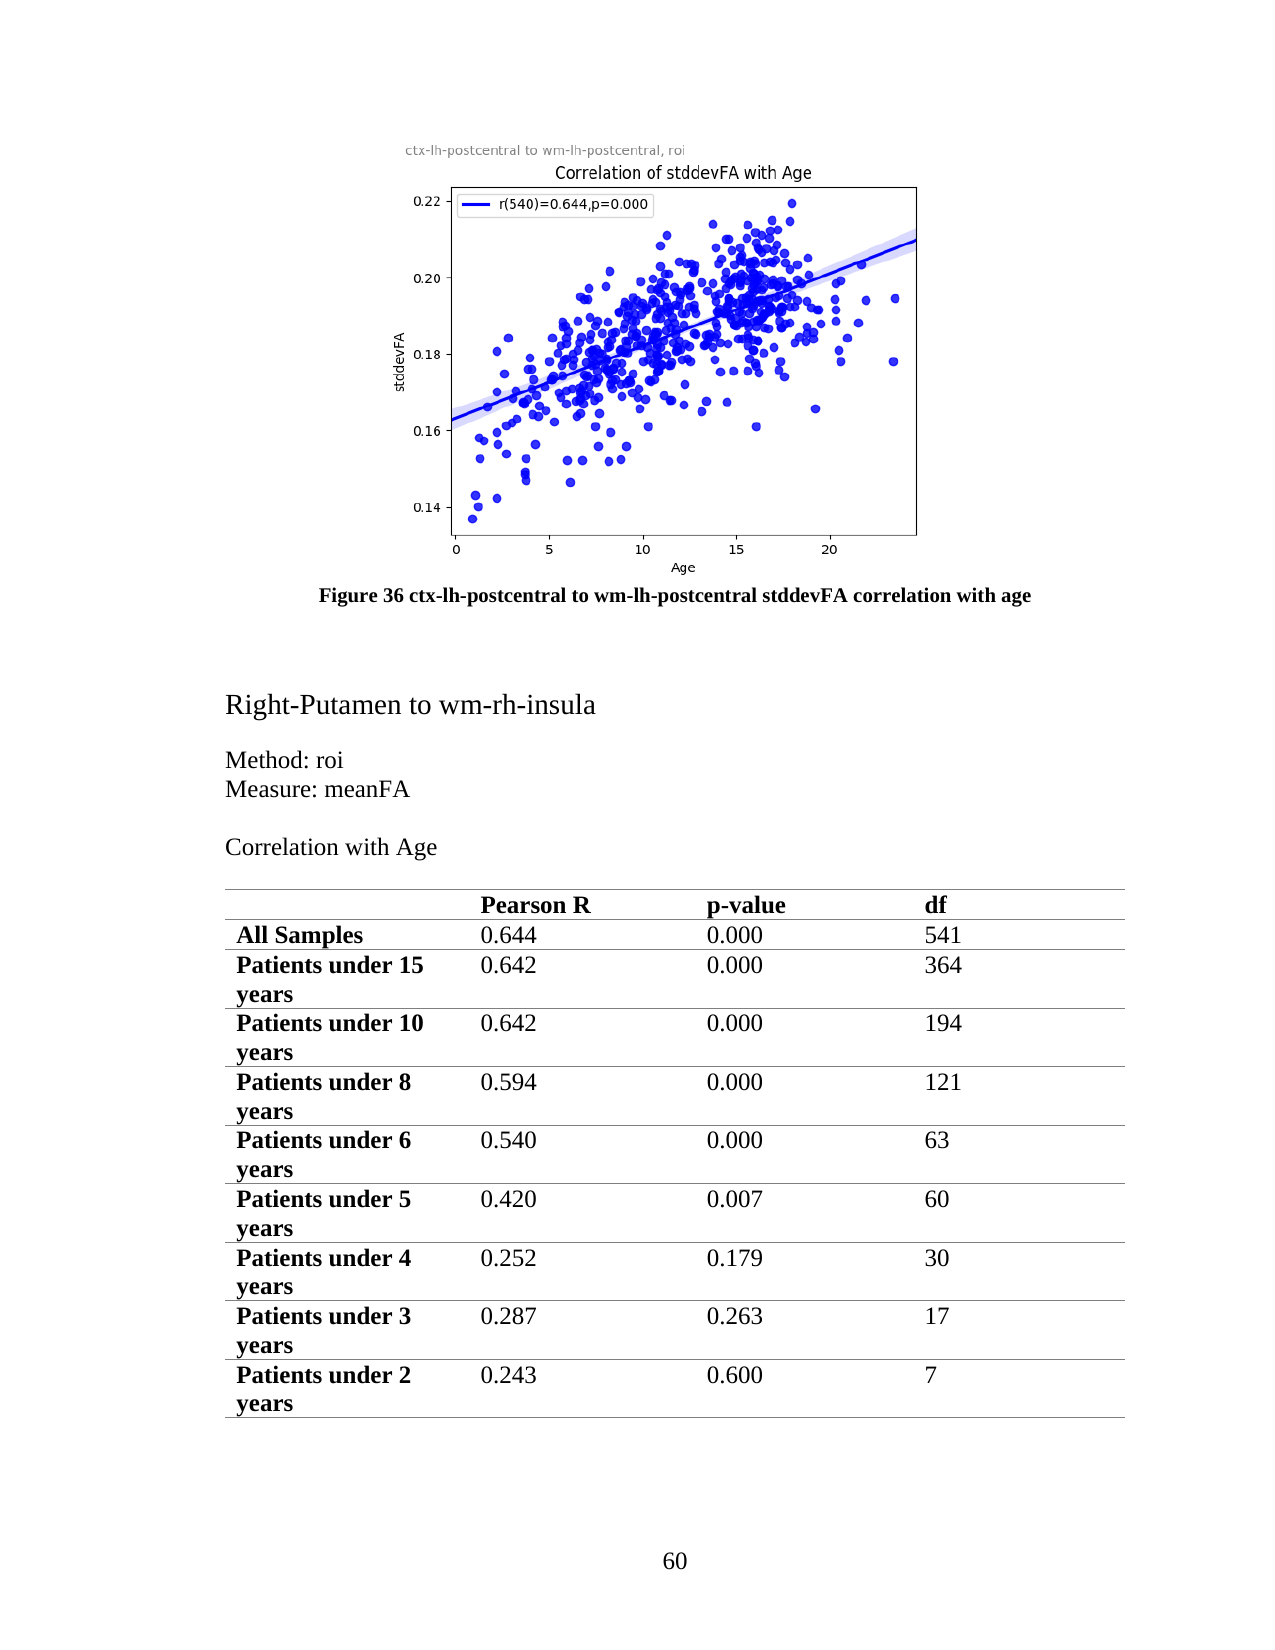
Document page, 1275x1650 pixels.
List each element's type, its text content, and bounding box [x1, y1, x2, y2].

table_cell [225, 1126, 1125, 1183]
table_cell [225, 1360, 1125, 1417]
subtitle Right-Putamen to wm-rh-insula [225, 687, 1125, 721]
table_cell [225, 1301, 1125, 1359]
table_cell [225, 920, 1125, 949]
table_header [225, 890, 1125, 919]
picture [375, 132, 976, 584]
text Correlation with Age [225, 832, 1125, 861]
text Figure 36 ctx-lh-postcentral to wm-lh-postcentral stddevFA correlation with age [225, 583, 1125, 607]
text Measure: meanFA [225, 774, 1125, 803]
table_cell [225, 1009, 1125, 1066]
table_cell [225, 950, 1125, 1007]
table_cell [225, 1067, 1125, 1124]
text Method: roi [225, 746, 1125, 774]
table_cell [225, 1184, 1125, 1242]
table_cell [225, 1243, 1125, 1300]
